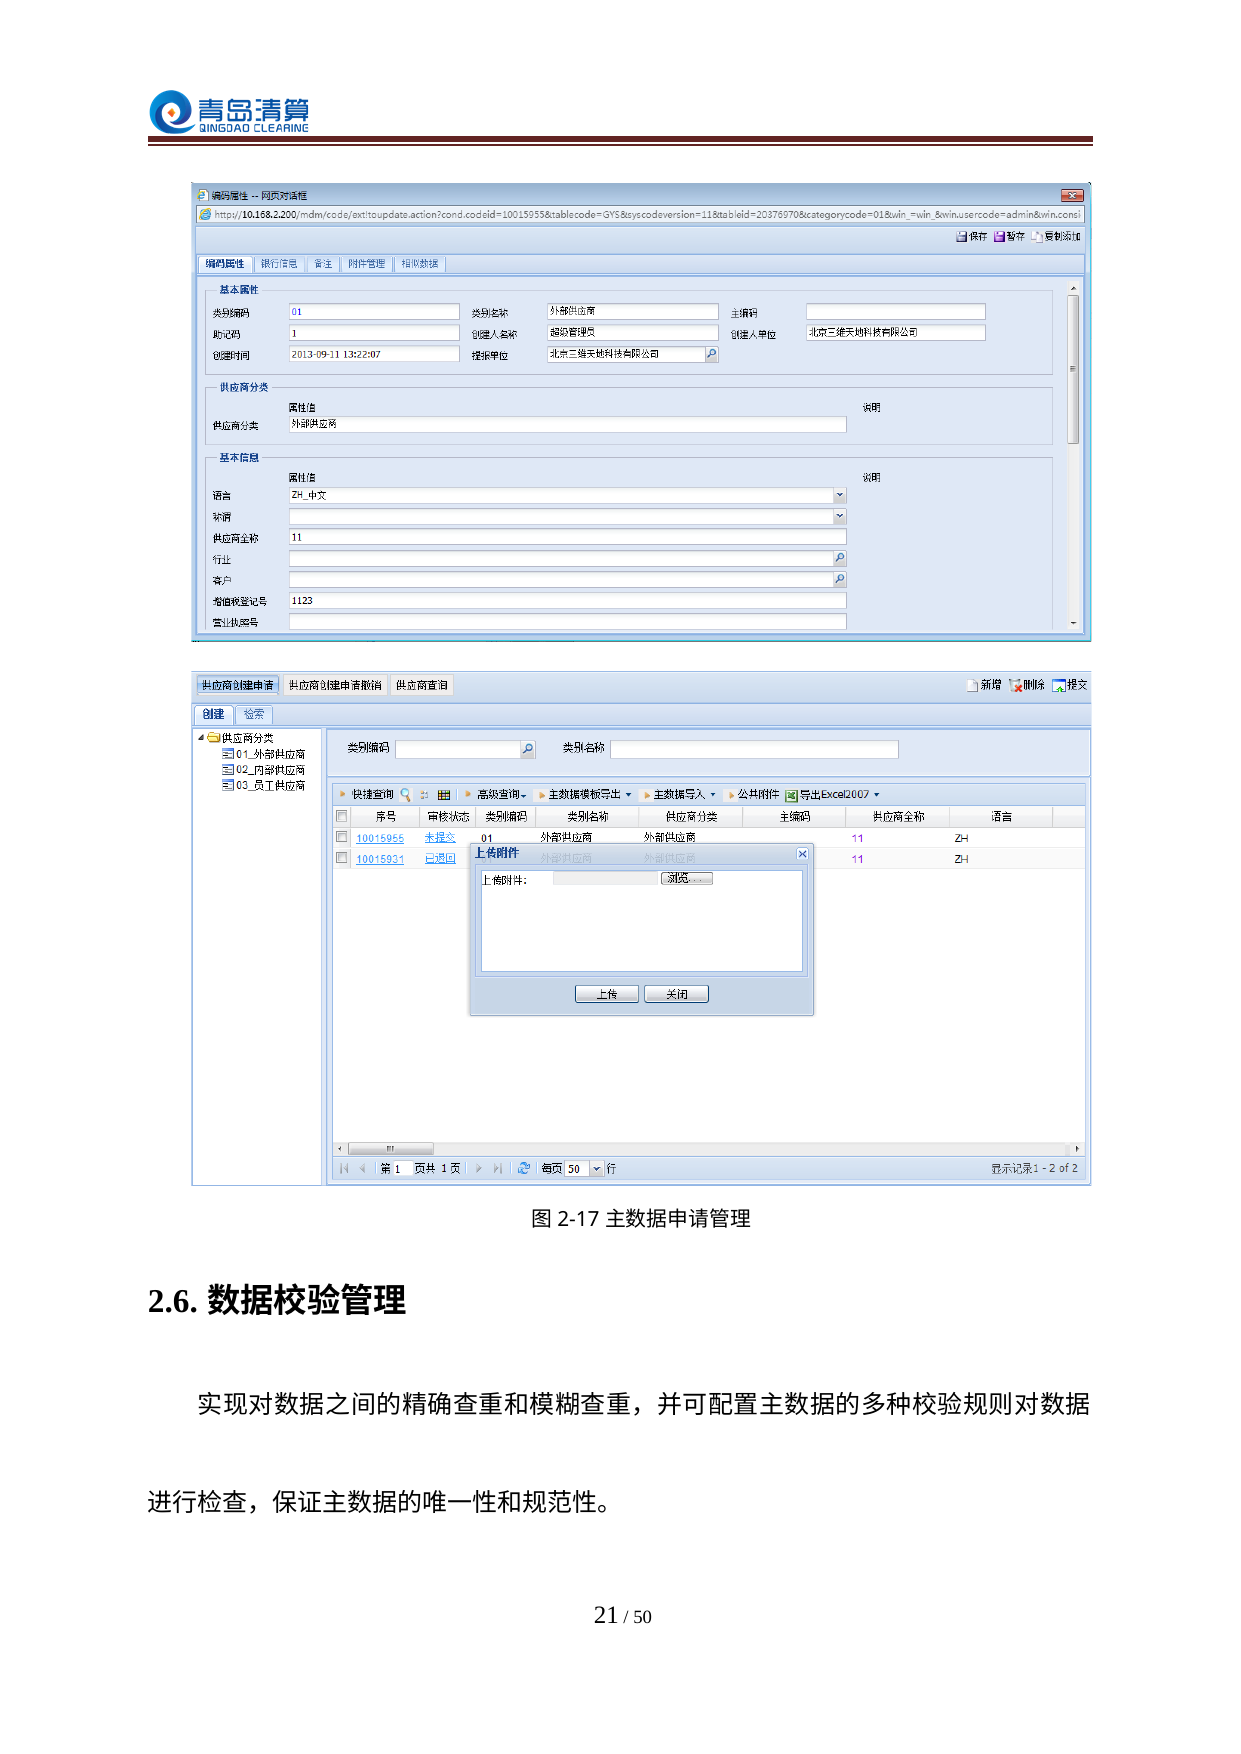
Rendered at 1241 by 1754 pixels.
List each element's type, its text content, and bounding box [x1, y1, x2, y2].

picture [147, 88, 309, 134]
picture [191, 182, 1092, 642]
subtitle 数据校验管理 [148, 1265, 1093, 1330]
text 图 2-17 主数据申请管理 [148, 1201, 1093, 1234]
text 实现对数据之间的精确查重和模糊查重，并可配置主数据的多种校验规则对数据进行检查，保证主数据的唯一性和规范性。 [148, 1371, 1093, 1533]
picture [191, 671, 1092, 1186]
